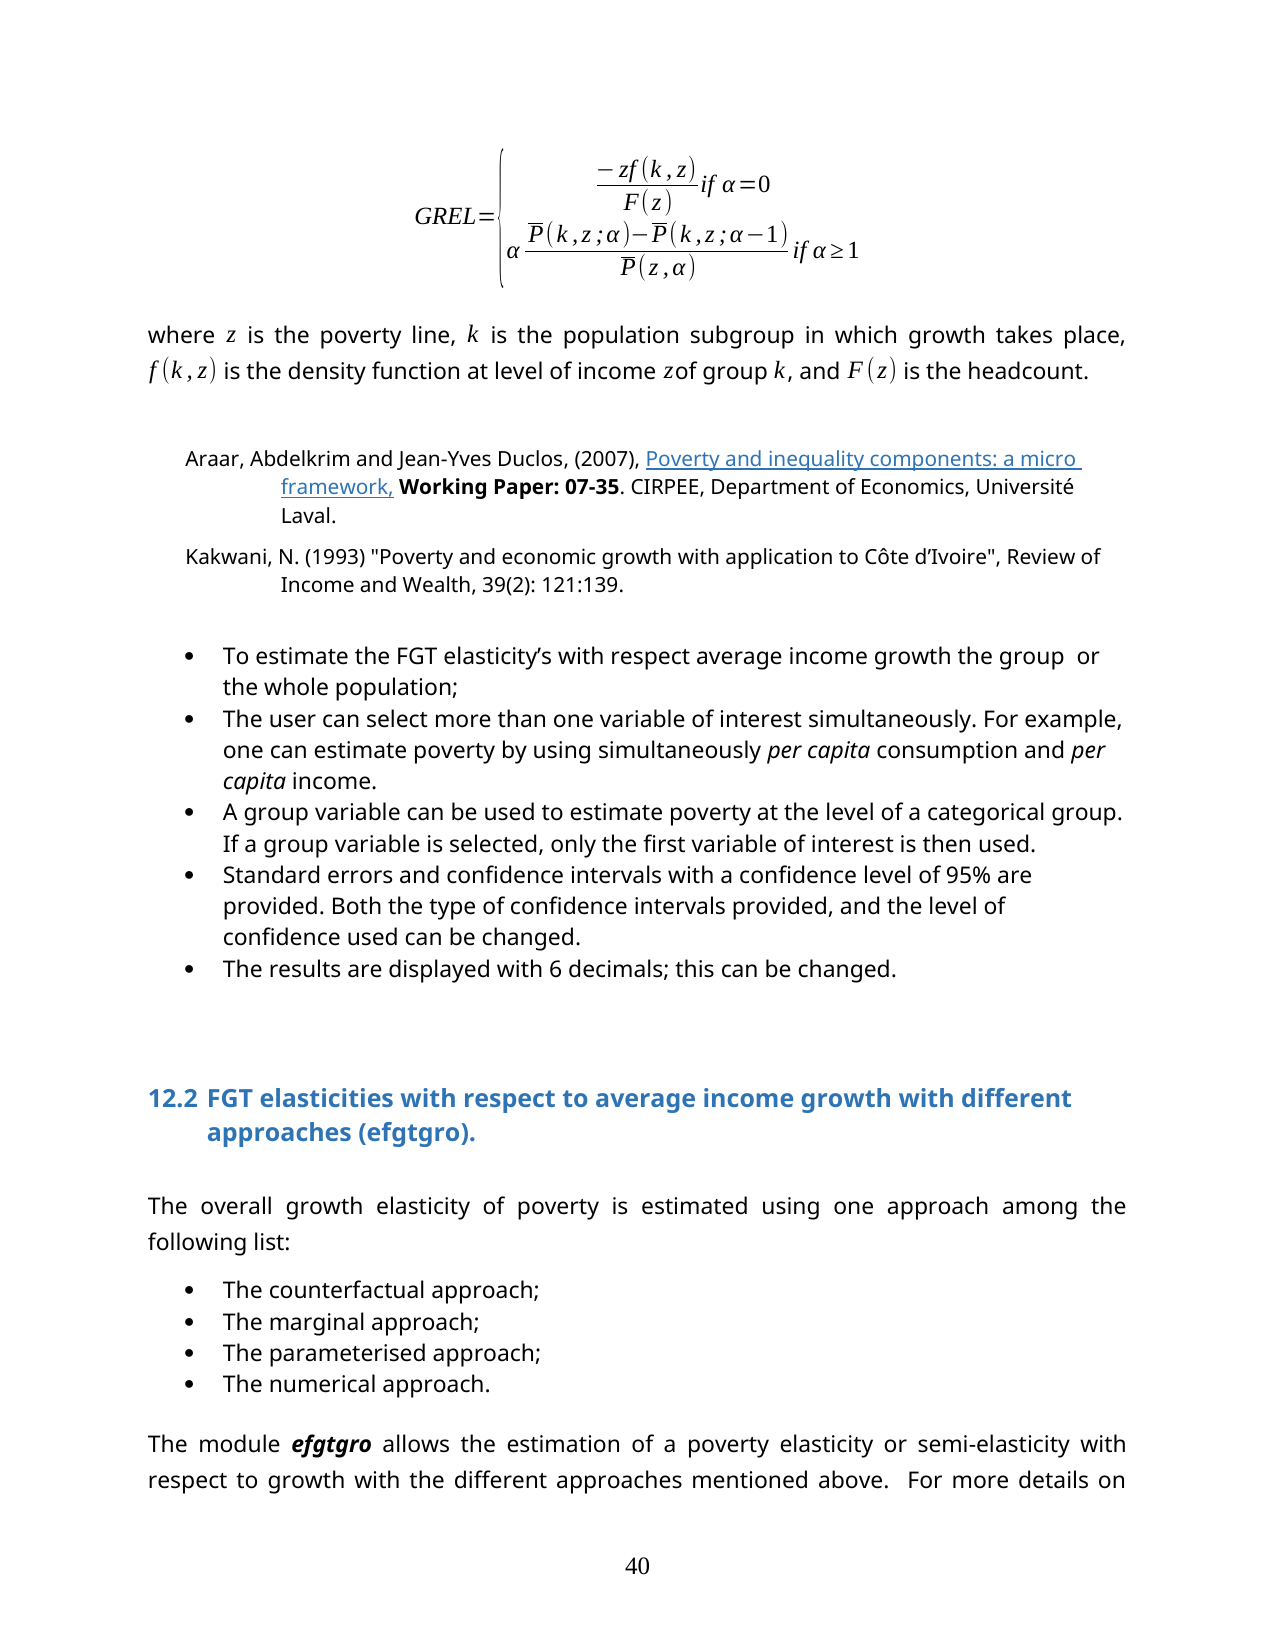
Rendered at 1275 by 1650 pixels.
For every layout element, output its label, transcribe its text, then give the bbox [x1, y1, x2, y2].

text where is the poverty line, is the population subgroup in which growth takes place, is the density function at level of income of group , and is the headcount. [148, 319, 1127, 386]
list The user can select more than one variable of interest simultaneously. For example, one can estimate poverty by using simultaneously per capita consumption and per capita income. [185, 702, 1127, 796]
list The results are displayed with 6 decimals; this can be changed. [185, 952, 1127, 984]
text Kakwani, N. (1993) "Poverty and economic growth with application to Côte d’Ivoire", Review of Income and Wealth, 39(2): 121:139. [185, 542, 1127, 599]
list The counterfactual approach; [185, 1274, 1127, 1306]
subtitle FGT elasticities with respect to average income growth with different approaches (efgtgro). [148, 1081, 1127, 1149]
text Araar, Abdelkrim and Jean-Yves Duclos, (2007), Poverty and inequality components: a micro framework, Working Paper: 07-35. CIRPEE, Department of Economics, Université Laval. [185, 444, 1127, 529]
list Standard errors and confidence intervals with a confidence level of 95% are provided. Both the type of confidence intervals provided, and the level of confidence used can be changed. [185, 859, 1127, 952]
list A group variable can be used to estimate poverty at the level of a categorical group. If a group variable is selected, only the first variable of interest is then used. [185, 796, 1127, 859]
list The marginal approach; [185, 1306, 1127, 1337]
list To estimate the FGT elasticity’s with respect average income growth the group or the whole population; [185, 640, 1127, 702]
list The numerical approach. [185, 1368, 1127, 1399]
list The parameterised approach; [185, 1337, 1127, 1368]
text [148, 1428, 1127, 1495]
text The overall growth elasticity of poverty is estimated using one approach among the following list: [148, 1190, 1127, 1257]
